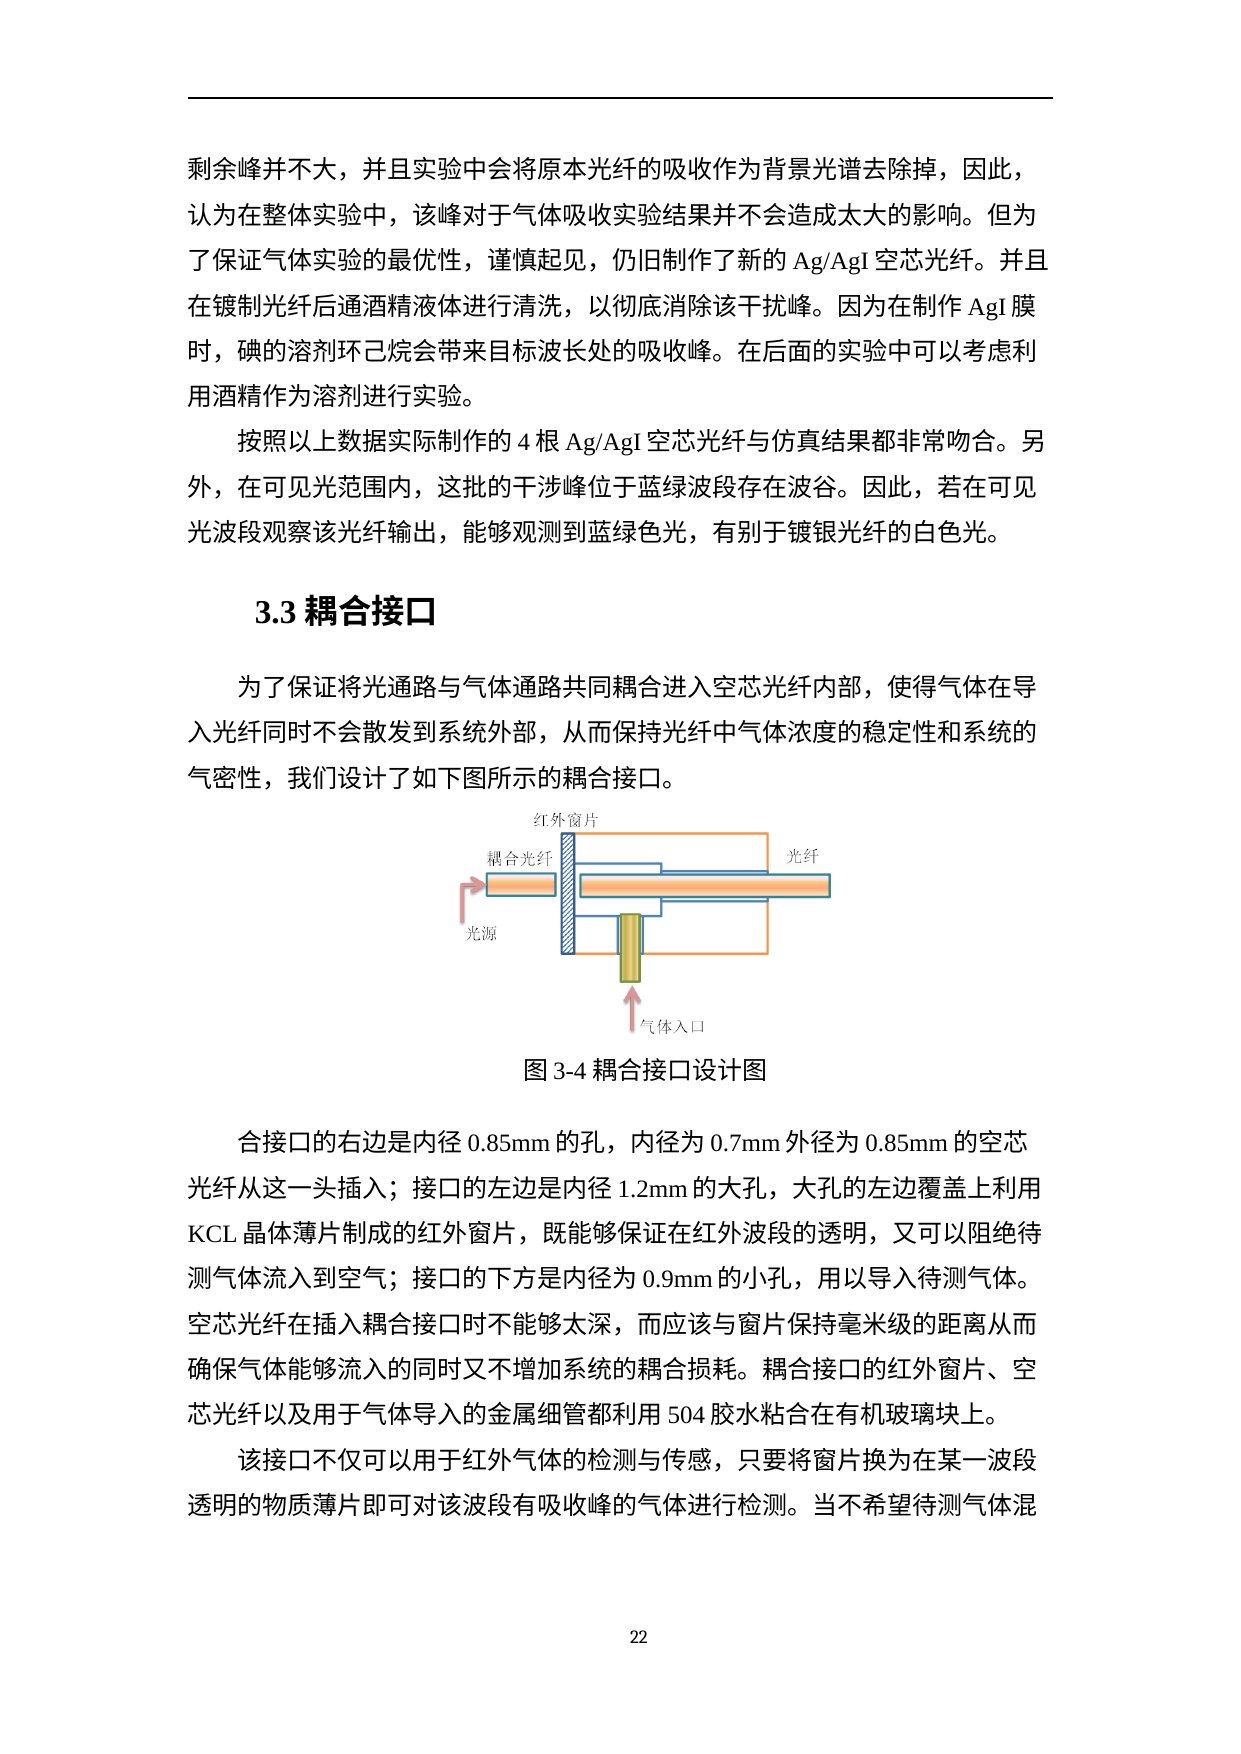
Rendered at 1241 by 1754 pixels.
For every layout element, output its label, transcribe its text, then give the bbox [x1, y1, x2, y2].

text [187, 1440, 1053, 1522]
subtitle 3.3 耦合接口 [187, 585, 1053, 633]
text 按照以上数据实际制作的4根Ag/AgI空芯光纤与仿真结果都非常吻合。另外，在可见光范围内，这批的干涉峰位于蓝绿波段存在波谷。因此，若在可见光波段观察该光纤输出，能够观测到蓝绿色光，有别于镀银光纤的白色光。 [187, 422, 1053, 549]
text 图3-4 耦合接口设计图 [187, 1050, 1053, 1087]
text 为了保证将光通路与气体通路共同耦合进入空芯光纤内部，使得气体在导入光纤同时不会散发到系统外部，从而保持光纤中气体浓度的稳定性和系统的气密性，我们设计了如下图所示的耦合接口。 [187, 667, 1053, 794]
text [187, 150, 1053, 413]
text 合接口的右边是内径0.85mm的孔，内径为0.7mm外径为0.85mm的空芯光纤从这一头插入；接口的左边是内径1.2mm的大孔，大孔的左边覆盖上利用KCL晶体薄片制成的红外窗片，既能够保证在红外波段的透明，又可以阻绝待测气体流入到空气；接口的下方是内径为0.9mm的小孔，用以导入待测气体。空芯光纤在插入耦合接口时不能够太深，而应该与窗片保持毫米级的距离从而确保气体能够流入的同时又不增加系统的耦合损耗。耦合接口的红外窗片、空芯光纤以及用于气体导入的金属细管都利用504胶水粘合在有机玻璃块上。 [187, 1123, 1053, 1431]
picture [438, 803, 852, 1044]
